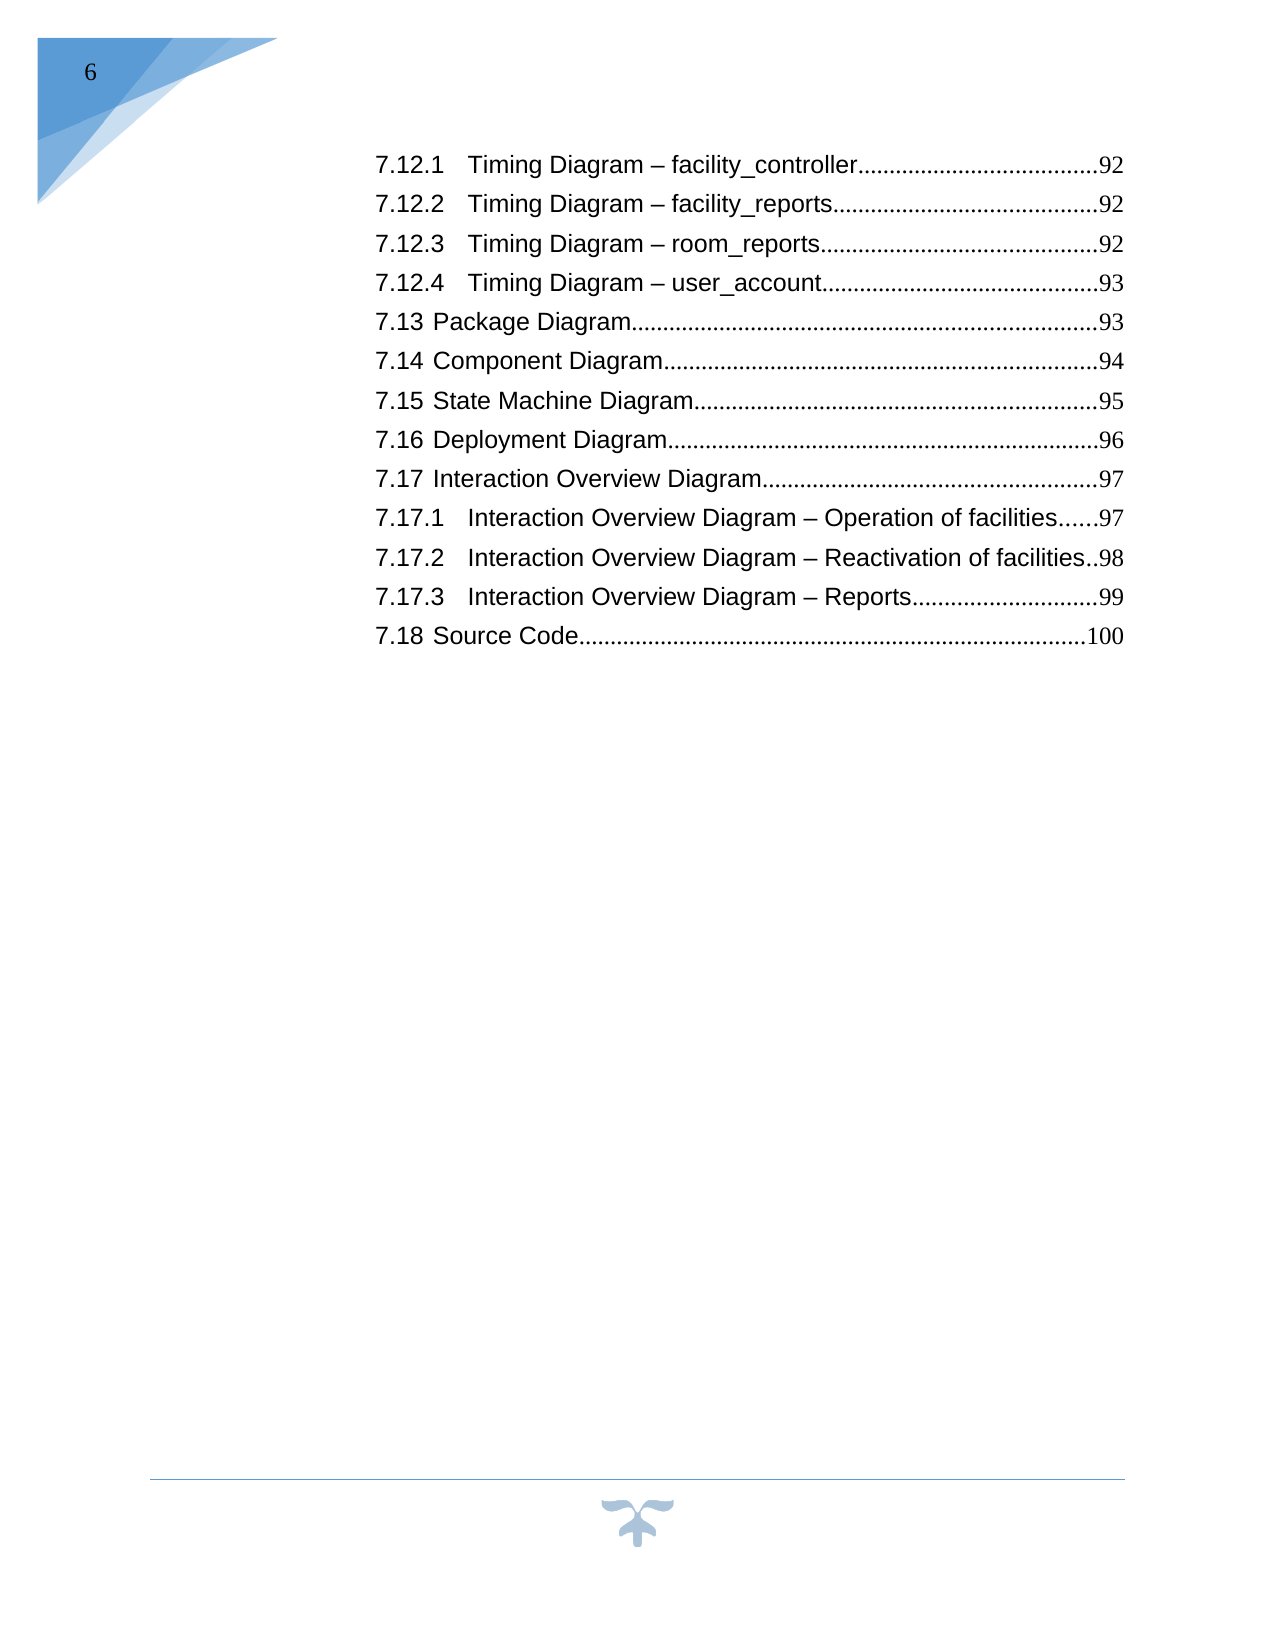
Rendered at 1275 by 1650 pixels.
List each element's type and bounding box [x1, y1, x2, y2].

picture [37, 37, 279, 206]
